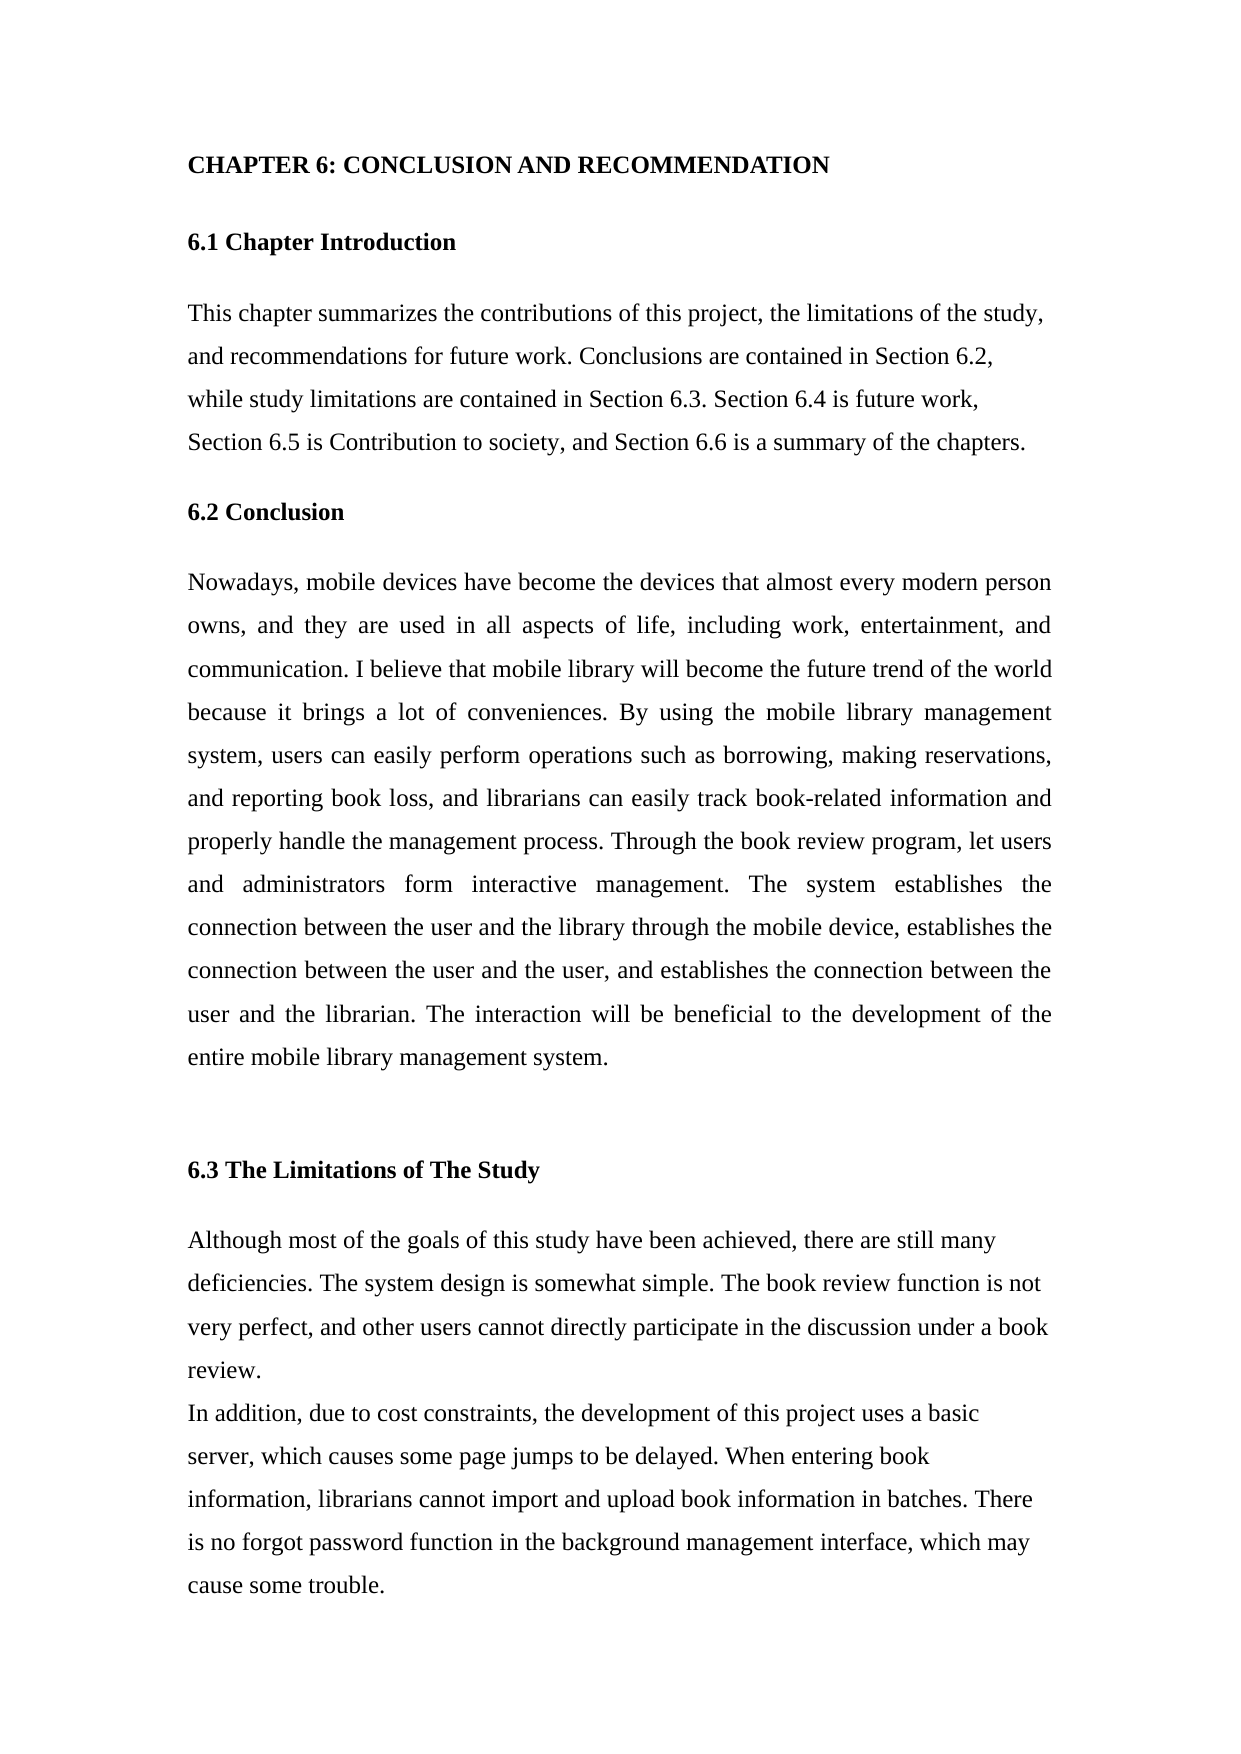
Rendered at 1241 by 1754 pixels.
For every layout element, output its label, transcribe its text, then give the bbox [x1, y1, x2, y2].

text This chapter summarizes the contributions of this project, the limitations of the study, and recommendations for future work. Conclusions are contained in Section 6.2, while study limitations are contained in Section 6.3. Section 6.4 is future work, Section 6.5 is Contribution to society, and Section 6.6 is a summary of the chapters. [187, 298, 1053, 456]
subtitle CHAPTER 6: CONCLUSION AND RECOMMENDATION [187, 150, 1053, 179]
text Nowadays, mobile devices have become the devices that almost every modern person owns, and they are used in all aspects of life, including work, entertainment, and communication. I believe that mobile library will become the future trend of the world because it brings a lot of conveniences. By using the mobile library management system, users can easily perform operations such as borrowing, making reservations, and reporting book loss, and librarians can easily track book-related information and properly handle the management process. Through the book review program, let users and administrators form interactive management. The system establishes the connection between the user and the library through the mobile device, establishes the connection between the user and the user, and establishes the connection between the user and the librarian. The interaction will be beneficial to the development of the entire mobile library management system. [187, 567, 1053, 1071]
subtitle Chapter Introduction [187, 227, 1053, 256]
text Although most of the goals of this study have been achieved, there are still many deficiencies. The system design is somewhat simple. The book review function is not very perfect, and other users cannot directly participate in the discussion under a book review. [187, 1225, 1053, 1383]
subtitle The Limitations of The Study [187, 1155, 1053, 1184]
text In addition, due to cost constraints, the development of this project uses a basic server, which causes some page jumps to be delayed. When entering book information, librarians cannot import and upload book information in batches. There is no forgot password function in the background management interface, which may cause some trouble. [187, 1398, 1053, 1599]
subtitle Conclusion [187, 497, 1053, 526]
